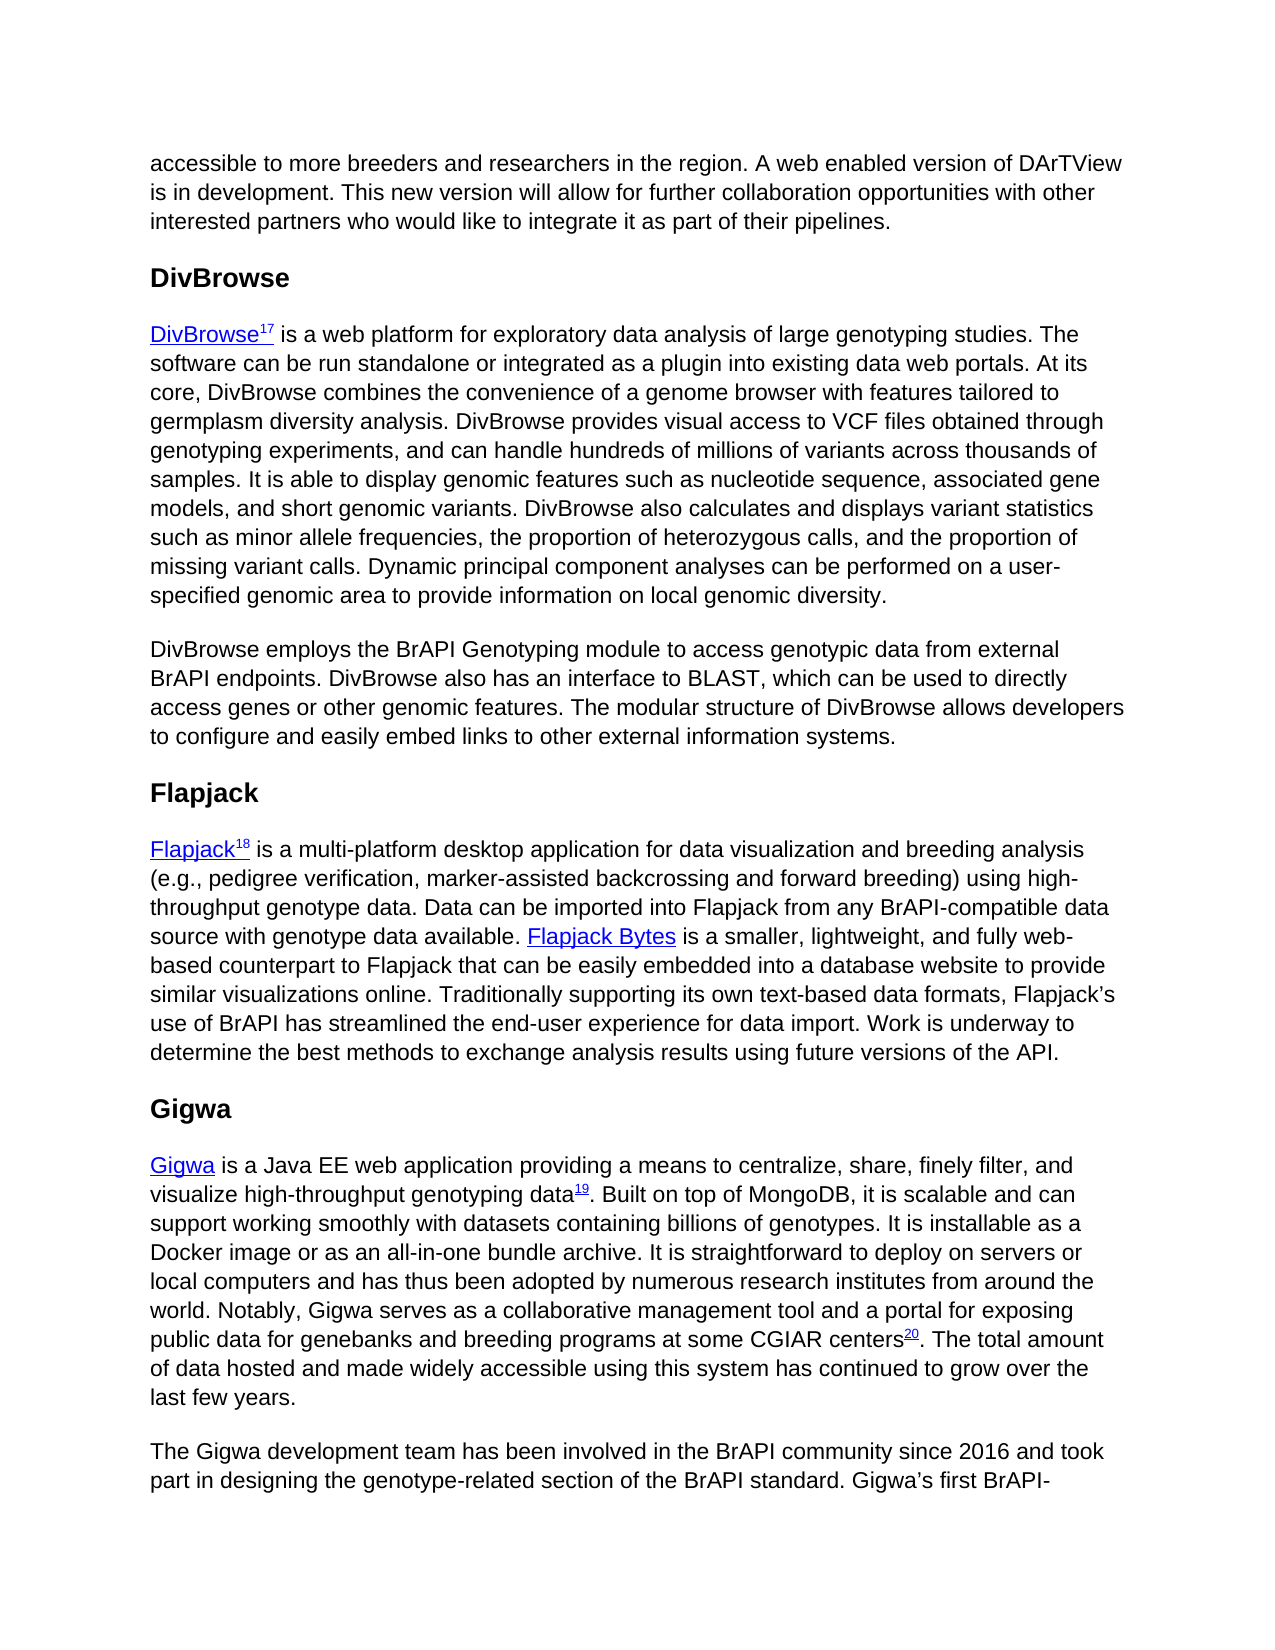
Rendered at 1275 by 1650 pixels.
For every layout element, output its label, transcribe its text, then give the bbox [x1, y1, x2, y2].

subtitle DivBrowse [150, 262, 1125, 293]
text DivBrowse17 is a web platform for exploratory data analysis of large genotyping studies. The software can be run standalone or integrated as a plugin into existing data web portals. At its core, DivBrowse combines the convenience of a genome browser with features tailored to germplasm diversity analysis. DivBrowse provides visual access to VCF files obtained through genotyping experiments, and can handle hundreds of millions of variants across thousands of samples. It is able to display genomic features such as nucleotide sequence, associated gene models, and short genomic variants. DivBrowse also calculates and displays variant statistics such as minor allele frequencies, the proportion of heterozygous calls, and the proportion of missing variant calls. Dynamic principal component analyses can be performed on a user-specified genomic area to provide information on local genomic diversity. [150, 321, 1125, 608]
text DivBrowse employs the BrAPI Genotyping module to access genotypic data from external BrAPI endpoints. DivBrowse also has an interface to BLAST, which can be used to directly access genes or other genomic features. The modular structure of DivBrowse allows developers to configure and easily embed links to other external information systems. [150, 636, 1125, 749]
subtitle Gigwa [150, 1093, 1125, 1124]
subtitle Flapjack [150, 777, 1125, 808]
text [150, 1438, 1125, 1493]
text Gigwa is a Java EE web application providing a means to centralize, share, finely filter, and visualize high-throughput genotyping data19. Built on top of MongoDB, it is scalable and can support working smoothly with datasets containing billions of genotypes. It is installable as a Docker image or as an all-in-one bundle archive. It is straightforward to deploy on servers or local computers and has thus been adopted by numerous research institutes from around the world. Notably, Gigwa serves as a collaborative management tool and a portal for exposing public data for genebanks and breeding programs at some CGIAR centers20. The total amount of data hosted and made widely accessible using this system has continued to grow over the last few years. [150, 1152, 1125, 1410]
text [150, 150, 1125, 234]
text Flapjack18 is a multi-platform desktop application for data visualization and breeding analysis (e.g., pedigree verification, marker-assisted backcrossing and forward breeding) using high-throughput genotype data. Data can be imported into Flapjack from any BrAPI-compatible data source with genotype data available. Flapjack Bytes is a smaller, lightweight, and fully web-based counterpart to Flapjack that can be easily embedded into a database website to provide similar visualizations online. Traditionally supporting its own text-based data formats, Flapjack’s use of BrAPI has streamlined the end-user experience for data import. Work is underway to determine the best methods to exchange analysis results using future versions of the API. [150, 836, 1125, 1065]
